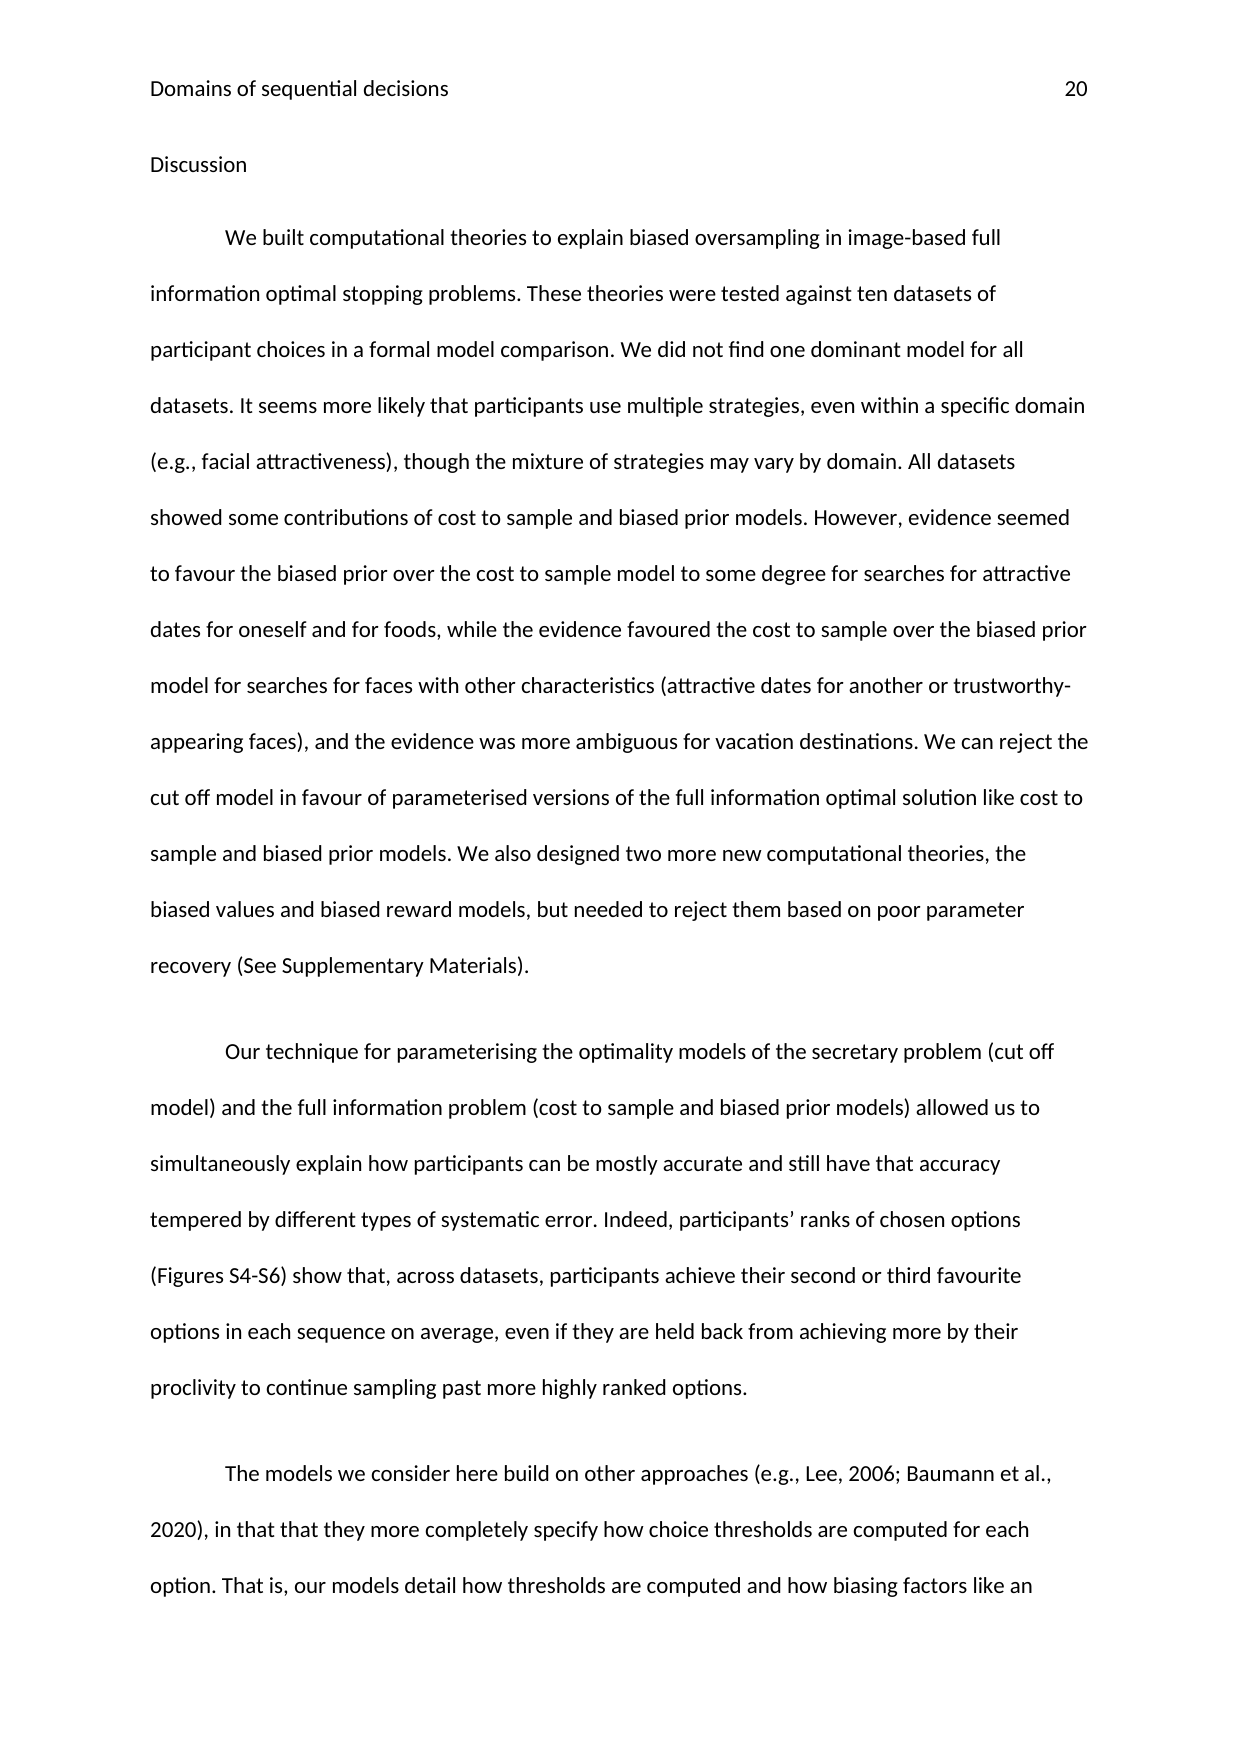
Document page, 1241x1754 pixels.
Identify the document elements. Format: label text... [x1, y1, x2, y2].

text We built computational theories to explain biased oversampling in image-based full information optimal stopping problems. These theories were tested against ten datasets of participant choices in a formal model comparison. We did not find one dominant model for all datasets. It seems more likely that participants use multiple strategies, even within a specific domain (e.g., facial attractiveness), though the mixture of strategies may vary by domain. All datasets showed some contributions of cost to sample and biased prior models. However, evidence seemed to favour the biased prior over the cost to sample model to some degree for searches for attractive dates for oneself and for foods, while the evidence favoured the cost to sample over the biased prior model for searches for faces with other characteristics (attractive dates for another or trustworthy-appearing faces), and the evidence was more ambiguous for vacation destinations. We can reject the cut off model in favour of parameterised versions of the full information optimal solution like cost to sample and biased prior models. We also designed two more new computational theories, the biased values and biased reward models, but needed to reject them based on poor parameter recovery (See Supplementary Materials). [150, 223, 1090, 979]
text Our technique for parameterising the optimality models of the secretary problem (cut off model) and the full information problem (cost to sample and biased prior models) allowed us to simultaneously explain how participants can be mostly accurate and still have that accuracy tempered by different types of systematic error. Indeed, participants’ ranks of chosen options (Figures S4-S6) show that, across datasets, participants achieve their second or third favourite options in each sequence on average, even if they are held back from achieving more by their proclivity to continue sampling past more highly ranked options. [150, 1037, 1090, 1402]
text Discussion [150, 150, 1090, 178]
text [150, 1459, 1090, 1600]
